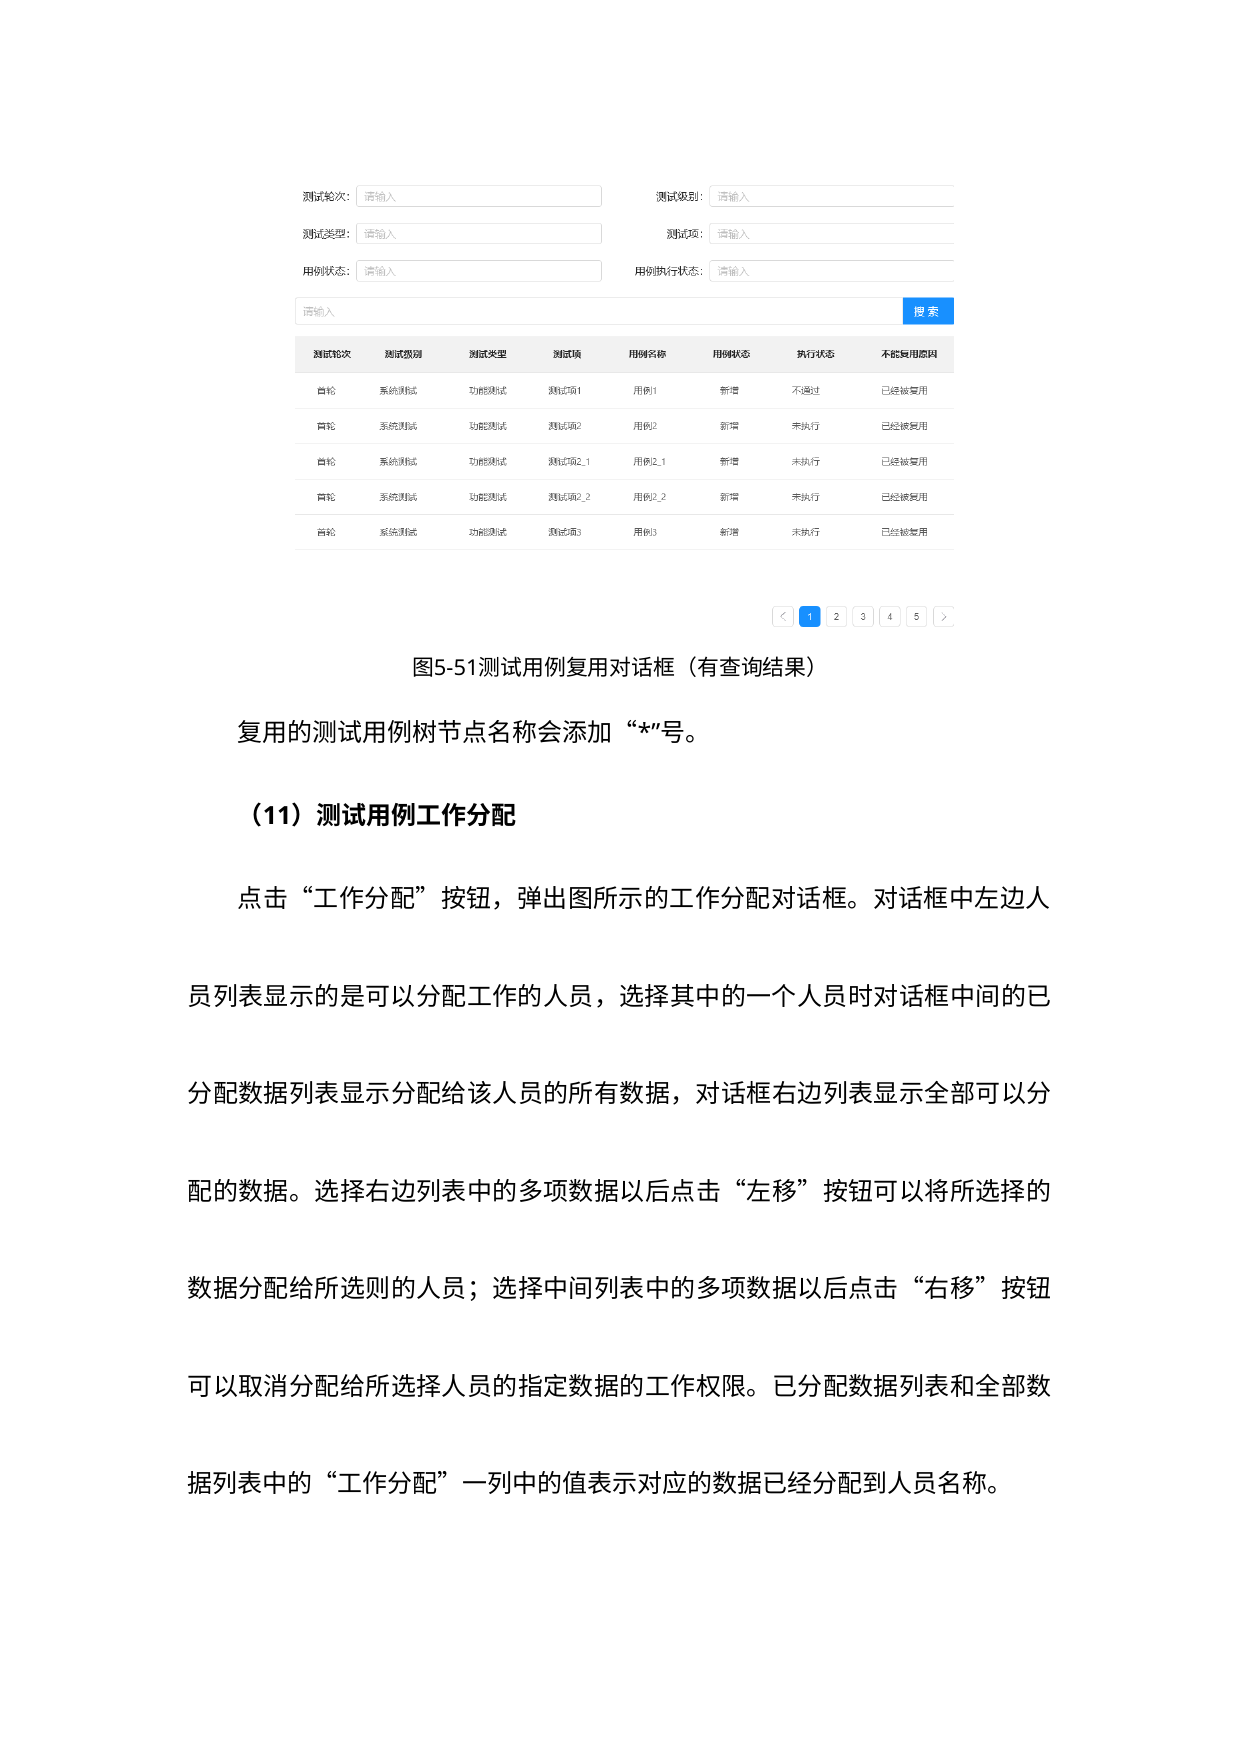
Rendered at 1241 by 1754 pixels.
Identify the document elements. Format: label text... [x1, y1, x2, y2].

text 点击“工作分配”按钮，弹出图所示的工作分配对话框。对话框中左边人员列表显示的是可以分配工作的人员，选择其中的一个人员时对话框中间的已分配数据列表显示分配给该人员的所有数据，对话框右边列表显示全部可以分配的数据。选择右边列表中的多项数据以后点击“左移”按钮可以将所选择的数据分配给所选则的人员；选择中间列表中的多项数据以后点击“右移”按钮可以取消分配给所选择人员的指定数据的工作权限。已分配数据列表和全部数据列表中的“工作分配”一列中的值表示对应的数据已经分配到人员名称。 [187, 864, 1053, 1514]
text 复用的测试用例树节点名称会添加“*”号。 [187, 698, 1053, 763]
picture [286, 162, 954, 641]
text （11）测试用例工作分配 [187, 781, 1053, 846]
